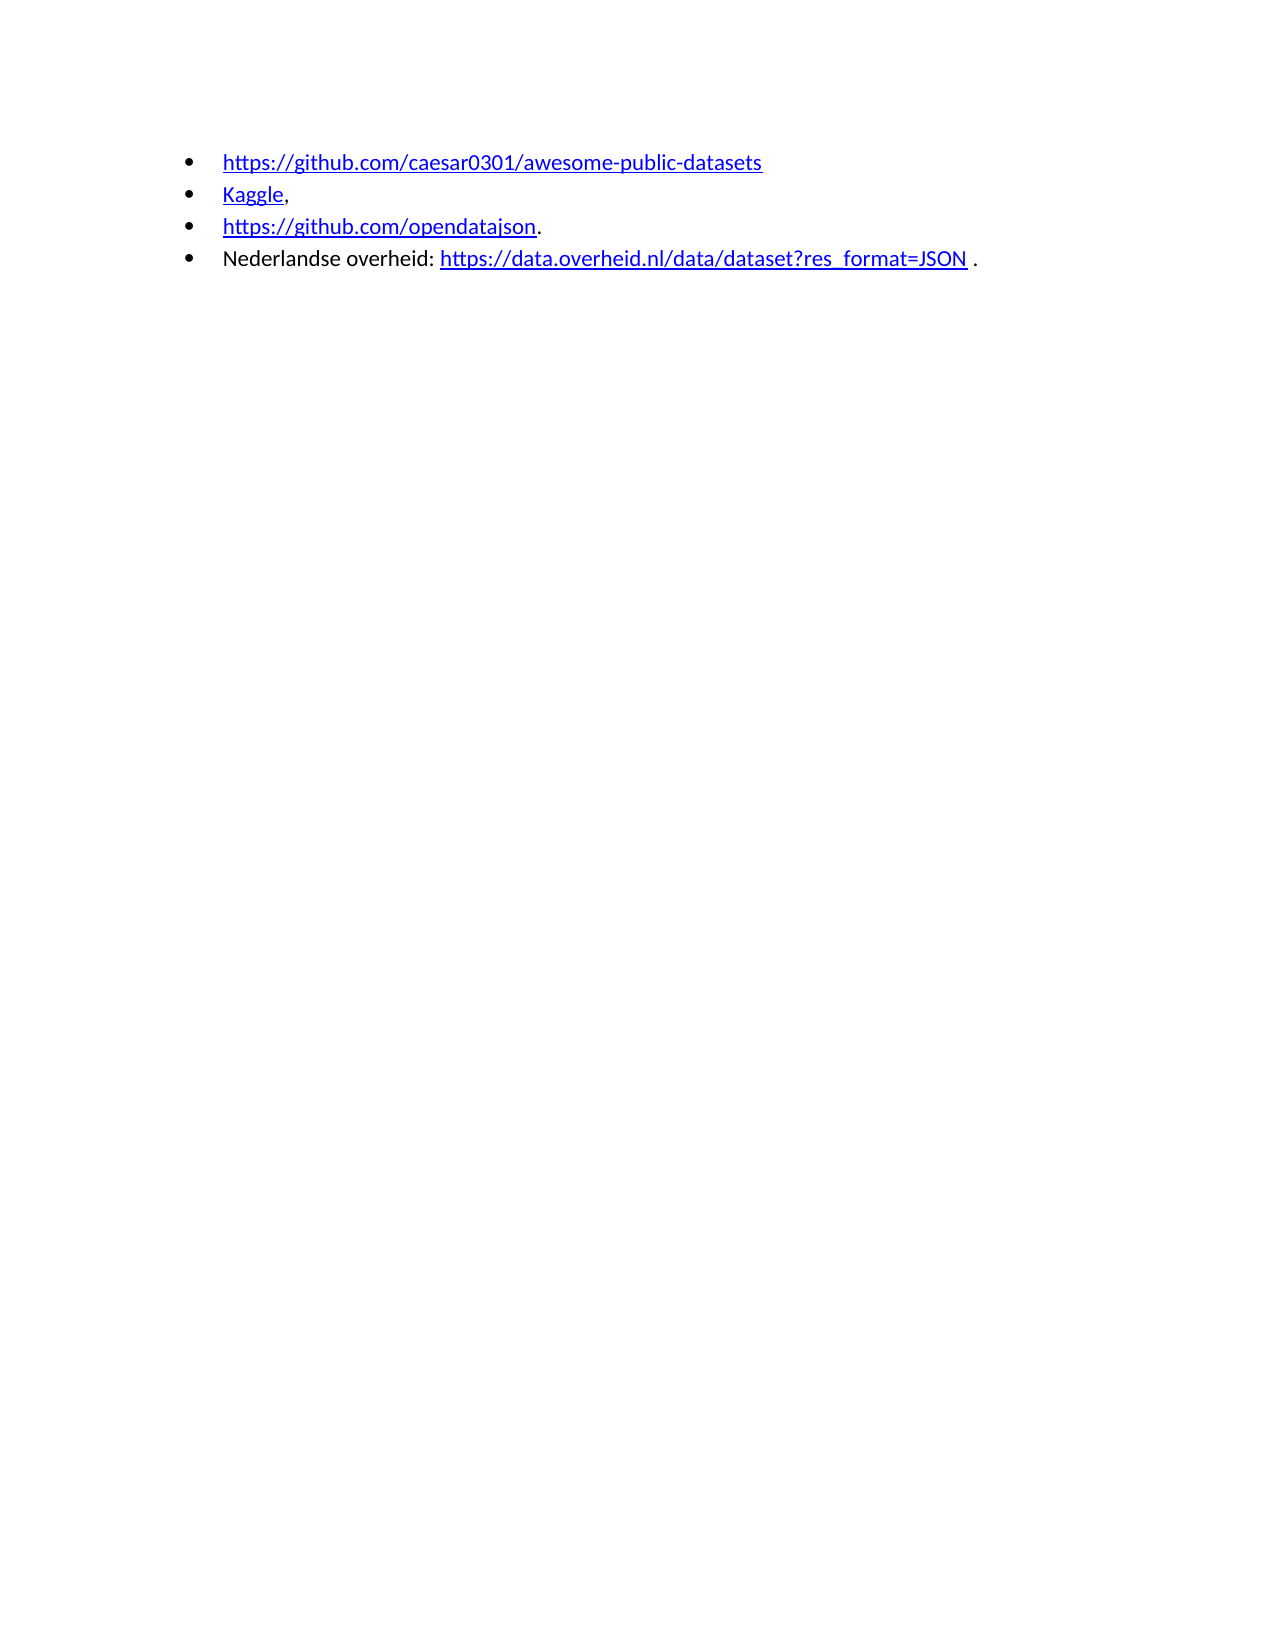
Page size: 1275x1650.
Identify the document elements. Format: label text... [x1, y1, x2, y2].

list Nederlandse overheid: https://data.overheid.nl/data/dataset?res_format=JSON . [185, 244, 1127, 272]
list https://github.com/caesar0301/awesome-public-datasets [185, 148, 1127, 176]
list https://github.com/opendatajson. [185, 212, 1127, 240]
list Kaggle, [185, 180, 1127, 208]
